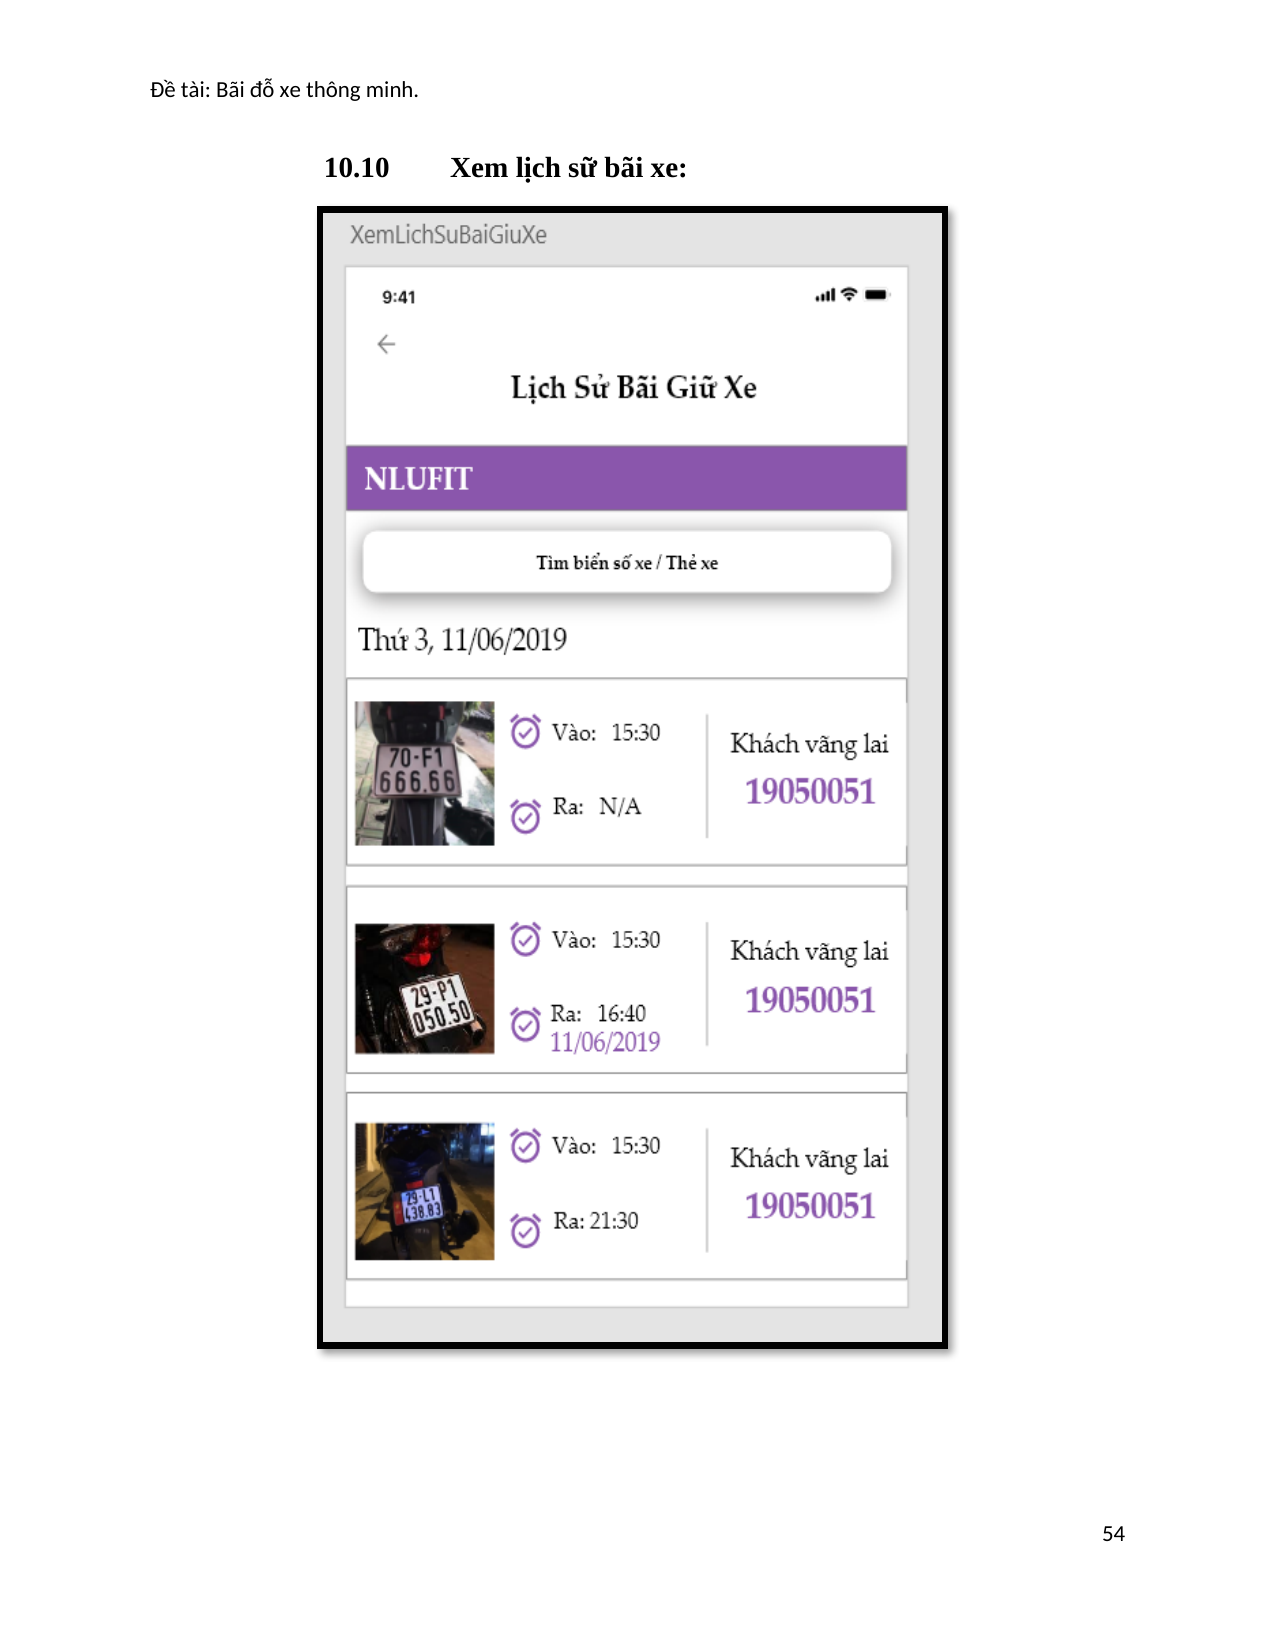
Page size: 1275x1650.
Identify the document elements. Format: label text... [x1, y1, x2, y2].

picture [323, 213, 942, 1342]
text Xem lịch sữ bãi xe: [300, 150, 1125, 183]
